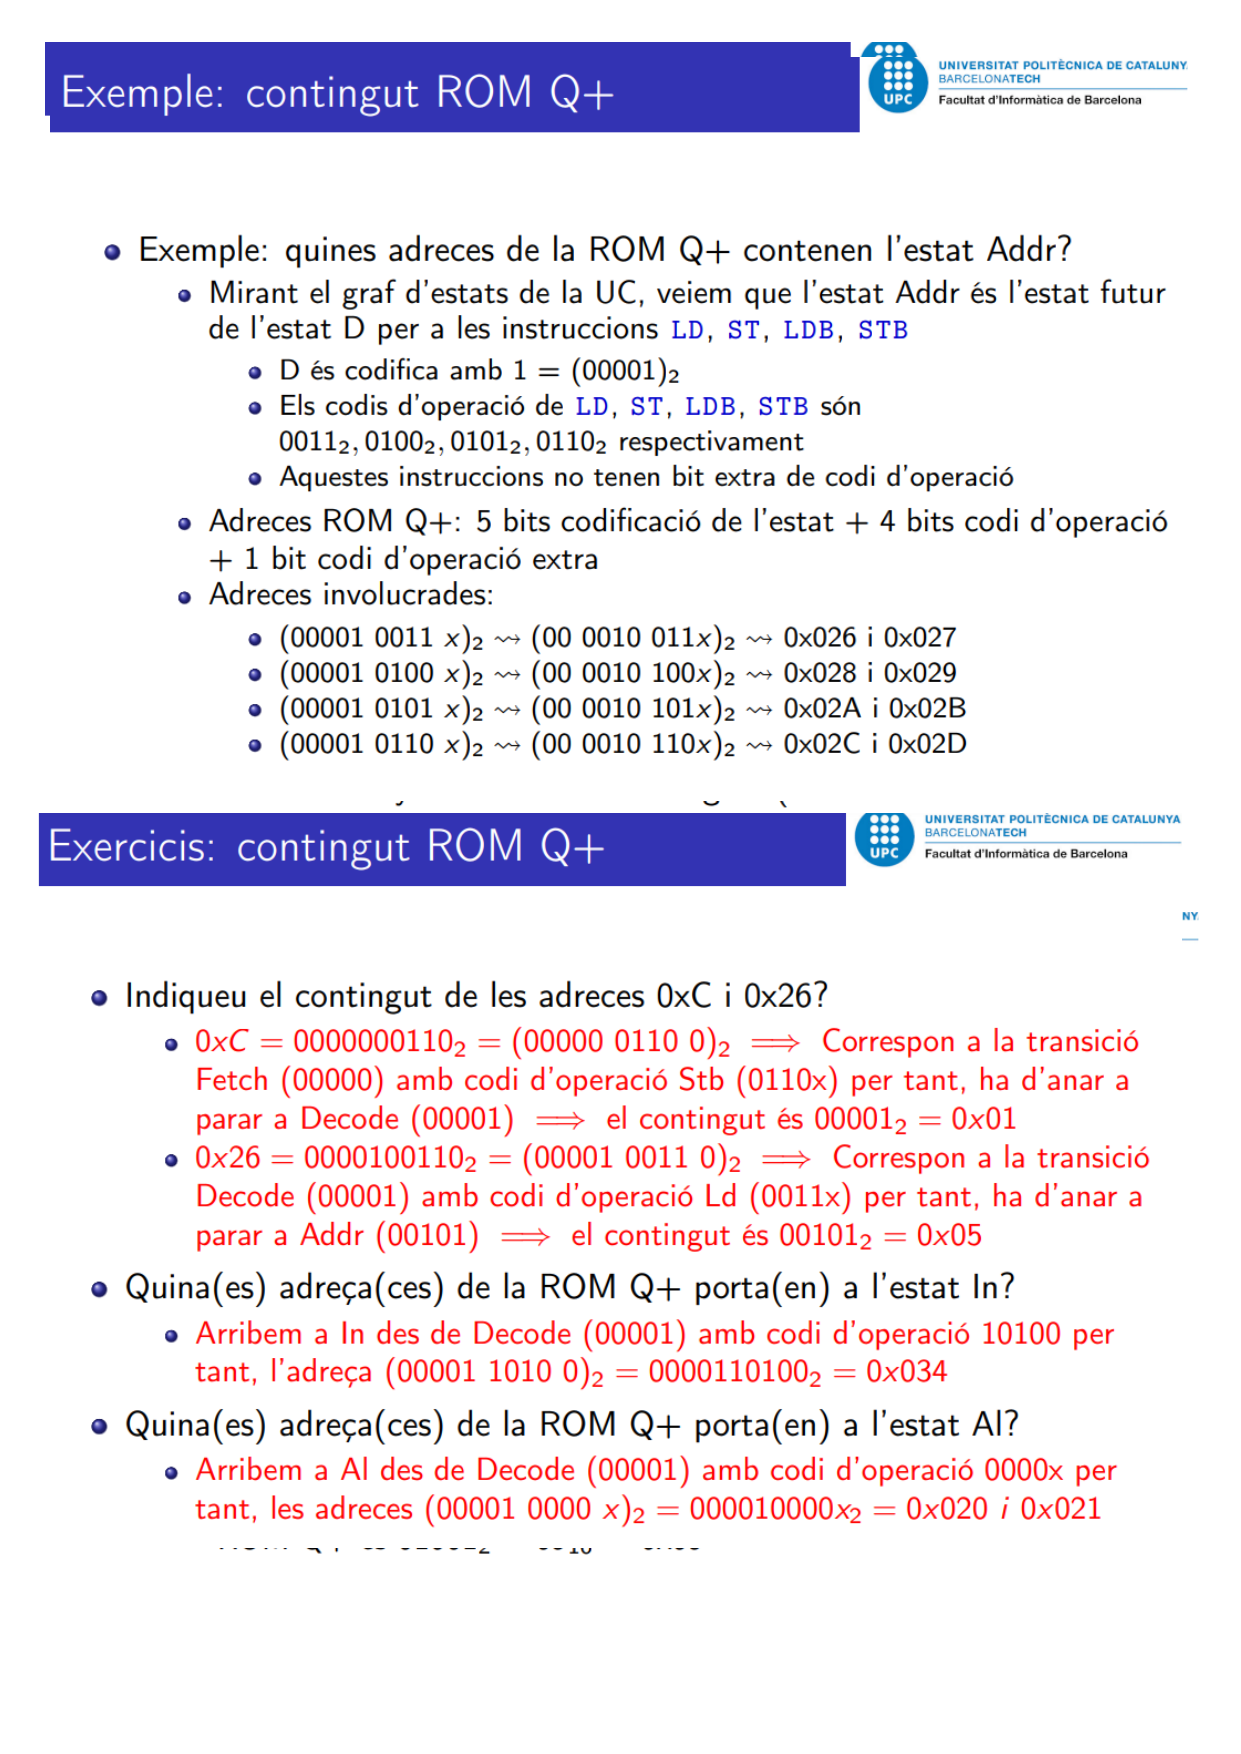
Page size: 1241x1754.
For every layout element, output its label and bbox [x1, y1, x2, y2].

picture [38, 42, 1199, 1594]
